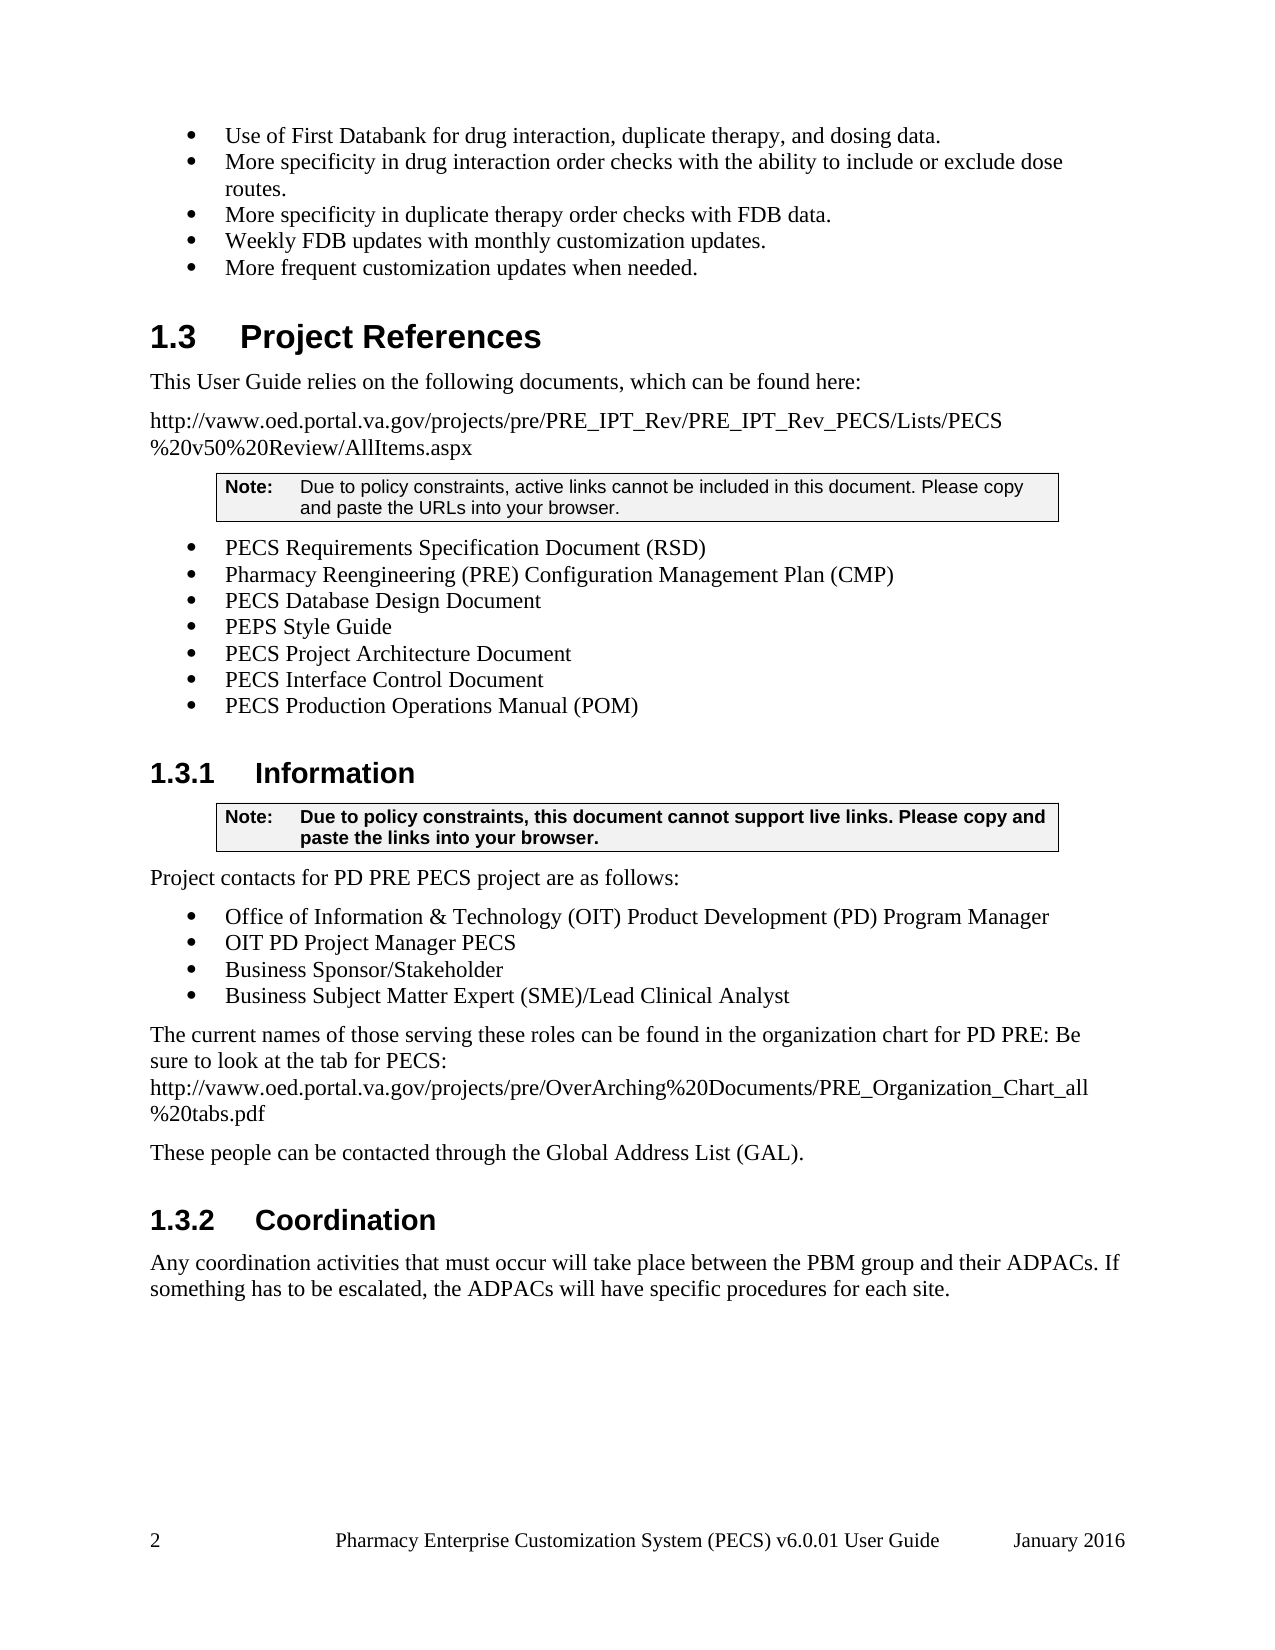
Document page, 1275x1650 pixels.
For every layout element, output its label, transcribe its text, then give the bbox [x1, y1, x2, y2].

list More specificity in duplicate therapy order checks with FDB data. [187, 201, 1125, 227]
list Business Sponsor/Stakeholder [187, 956, 1125, 982]
text This User Guide relies on the following documents, which can be found here: [150, 368, 1125, 395]
list Business Subject Matter Expert (SME)/Lead Clinical Analyst [187, 982, 1125, 1008]
list PECS Interface Control Document [187, 666, 1125, 692]
text Note: Due to policy constraints, active links cannot be included in this document. Please copy and paste the URLs into your browser. [217, 474, 1058, 521]
list Use of First Databank for drug interaction, duplicate therapy, and dosing data. [187, 122, 1125, 148]
list PEPS Style Guide [187, 613, 1125, 640]
text These people can be contacted through the Global Address List (GAL). [150, 1139, 1125, 1165]
list PECS Project Architecture Document [187, 640, 1125, 666]
text http://vaww.oed.portal.va.gov/projects/pre/PRE_IPT_Rev/PRE_IPT_Rev_PECS/Lists/PECS%20v50%20Review/AllItems.aspx [150, 407, 1125, 460]
list PECS Production Operations Manual (POM) [187, 692, 1125, 719]
list More specificity in drug interaction order checks with the ability to include or exclude dose routes. [187, 148, 1125, 201]
list More frequent customization updates when needed. [187, 254, 1125, 280]
text Project contacts for PD PRE PECS project are as follows: [150, 864, 1125, 891]
subtitle Information [150, 756, 1125, 790]
list OIT PD Project Manager PECS [187, 929, 1125, 956]
text The current names of those serving these roles can be found in the organization chart for PD PRE: Be sure to look at the tab for PECS: http://vaww.oed.portal.va.gov/projects/pre/OverArching%20Documents/PRE_Organization_Chart_all%20tabs.pdf [150, 1021, 1125, 1126]
subtitle Project References [150, 317, 1125, 356]
text Note: Due to policy constraints, this document cannot support live links. Please copy and paste the links into your browser. [217, 804, 1058, 851]
list PECS Requirements Specification Document (RSD) [187, 534, 1125, 561]
subtitle Coordination [150, 1203, 1125, 1236]
list Weekly FDB updates with monthly customization updates. [187, 227, 1125, 254]
text Any coordination activities that must occur will take place between the PBM group and their ADPACs. If something has to be escalated, the ADPACs will have specific procedures for each site. [150, 1249, 1125, 1302]
list Pharmacy Reengineering (PRE) Configuration Management Plan (CMP) [187, 561, 1125, 587]
list Office of Information & Technology (OIT) Product Development (PD) Program Manager [187, 903, 1125, 929]
list PECS Database Design Document [187, 587, 1125, 613]
